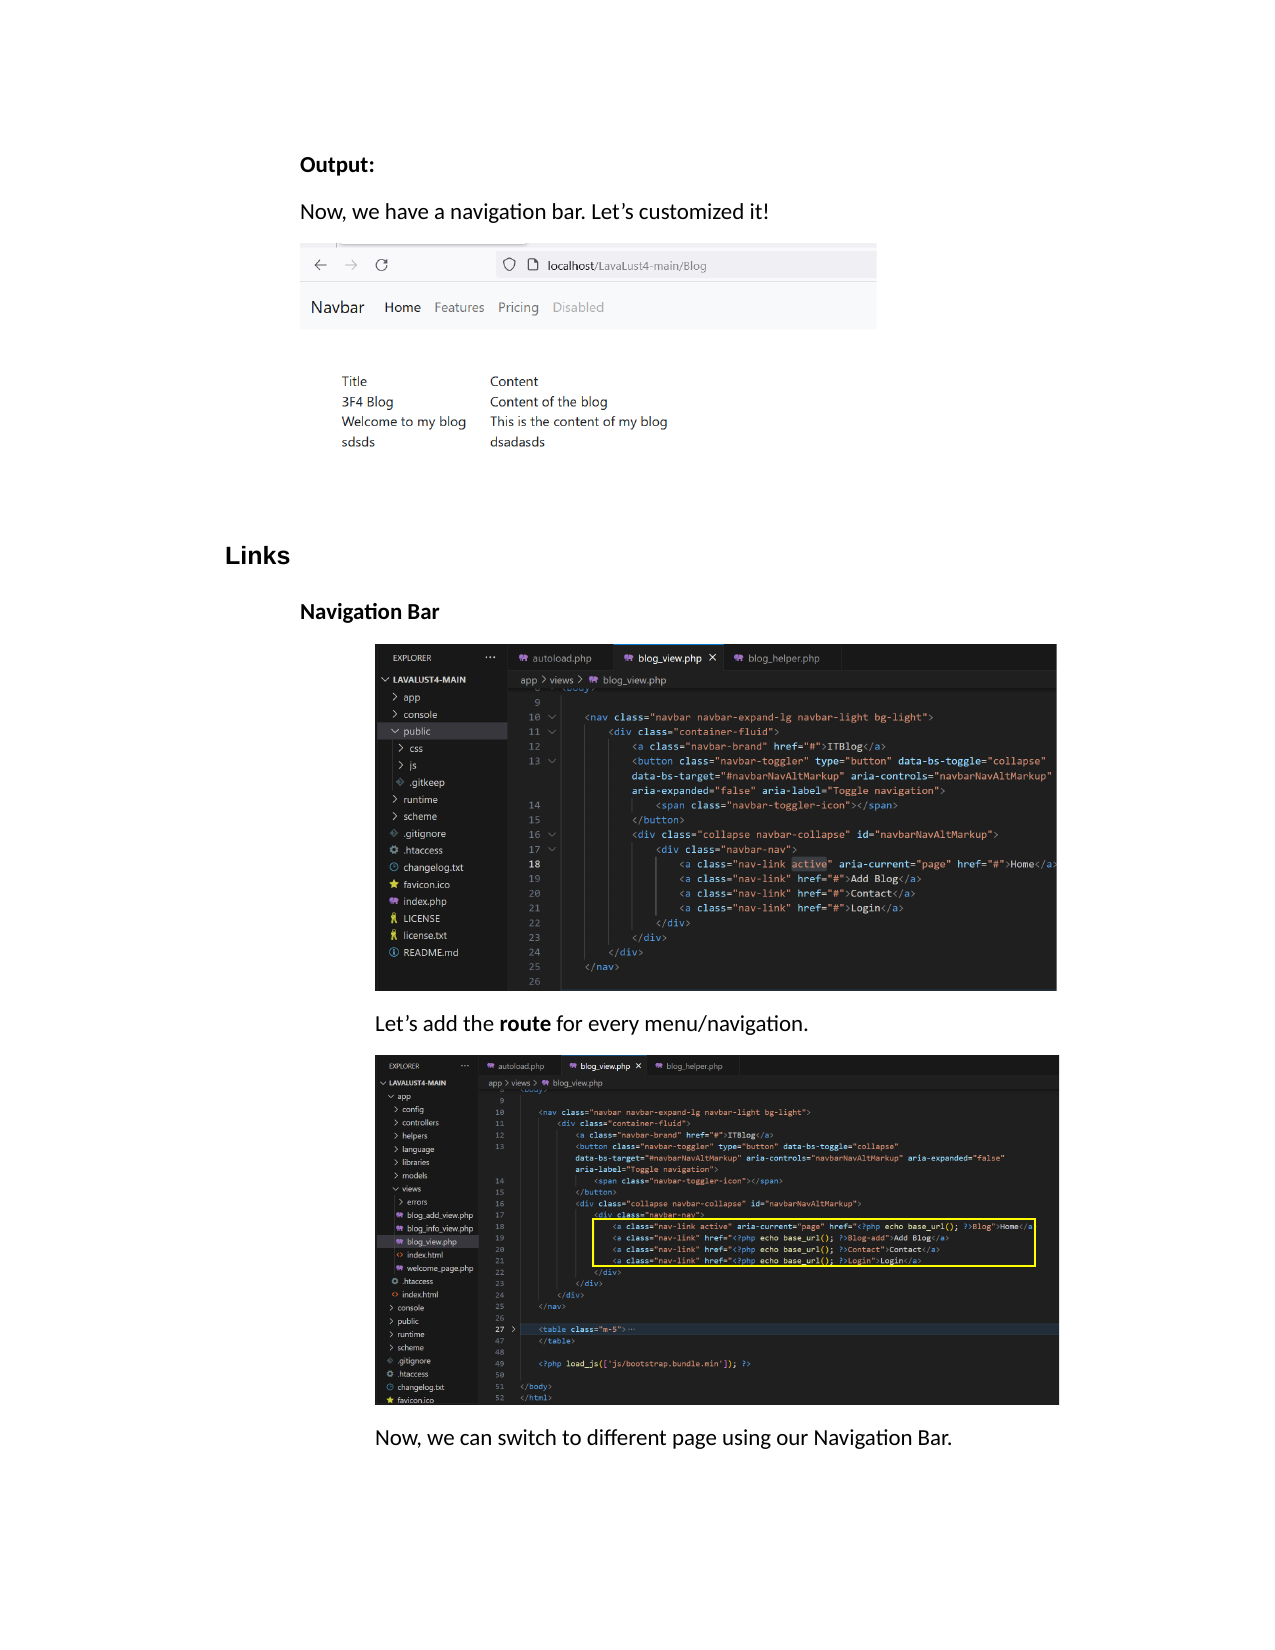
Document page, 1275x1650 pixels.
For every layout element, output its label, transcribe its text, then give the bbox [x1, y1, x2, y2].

picture [375, 1055, 1060, 1405]
text Navigation Bar [225, 597, 1125, 625]
text Now, we can switch to different page using our Navigation Bar. [300, 1423, 1125, 1451]
picture [300, 243, 877, 523]
text Let’s add the route for every menu/navigation. [300, 1009, 1125, 1037]
text Links [150, 541, 1125, 570]
text Output: [225, 150, 1125, 178]
text Now, we have a navigation bar. Let’s customized it! [225, 197, 1125, 225]
picture [375, 644, 1057, 991]
